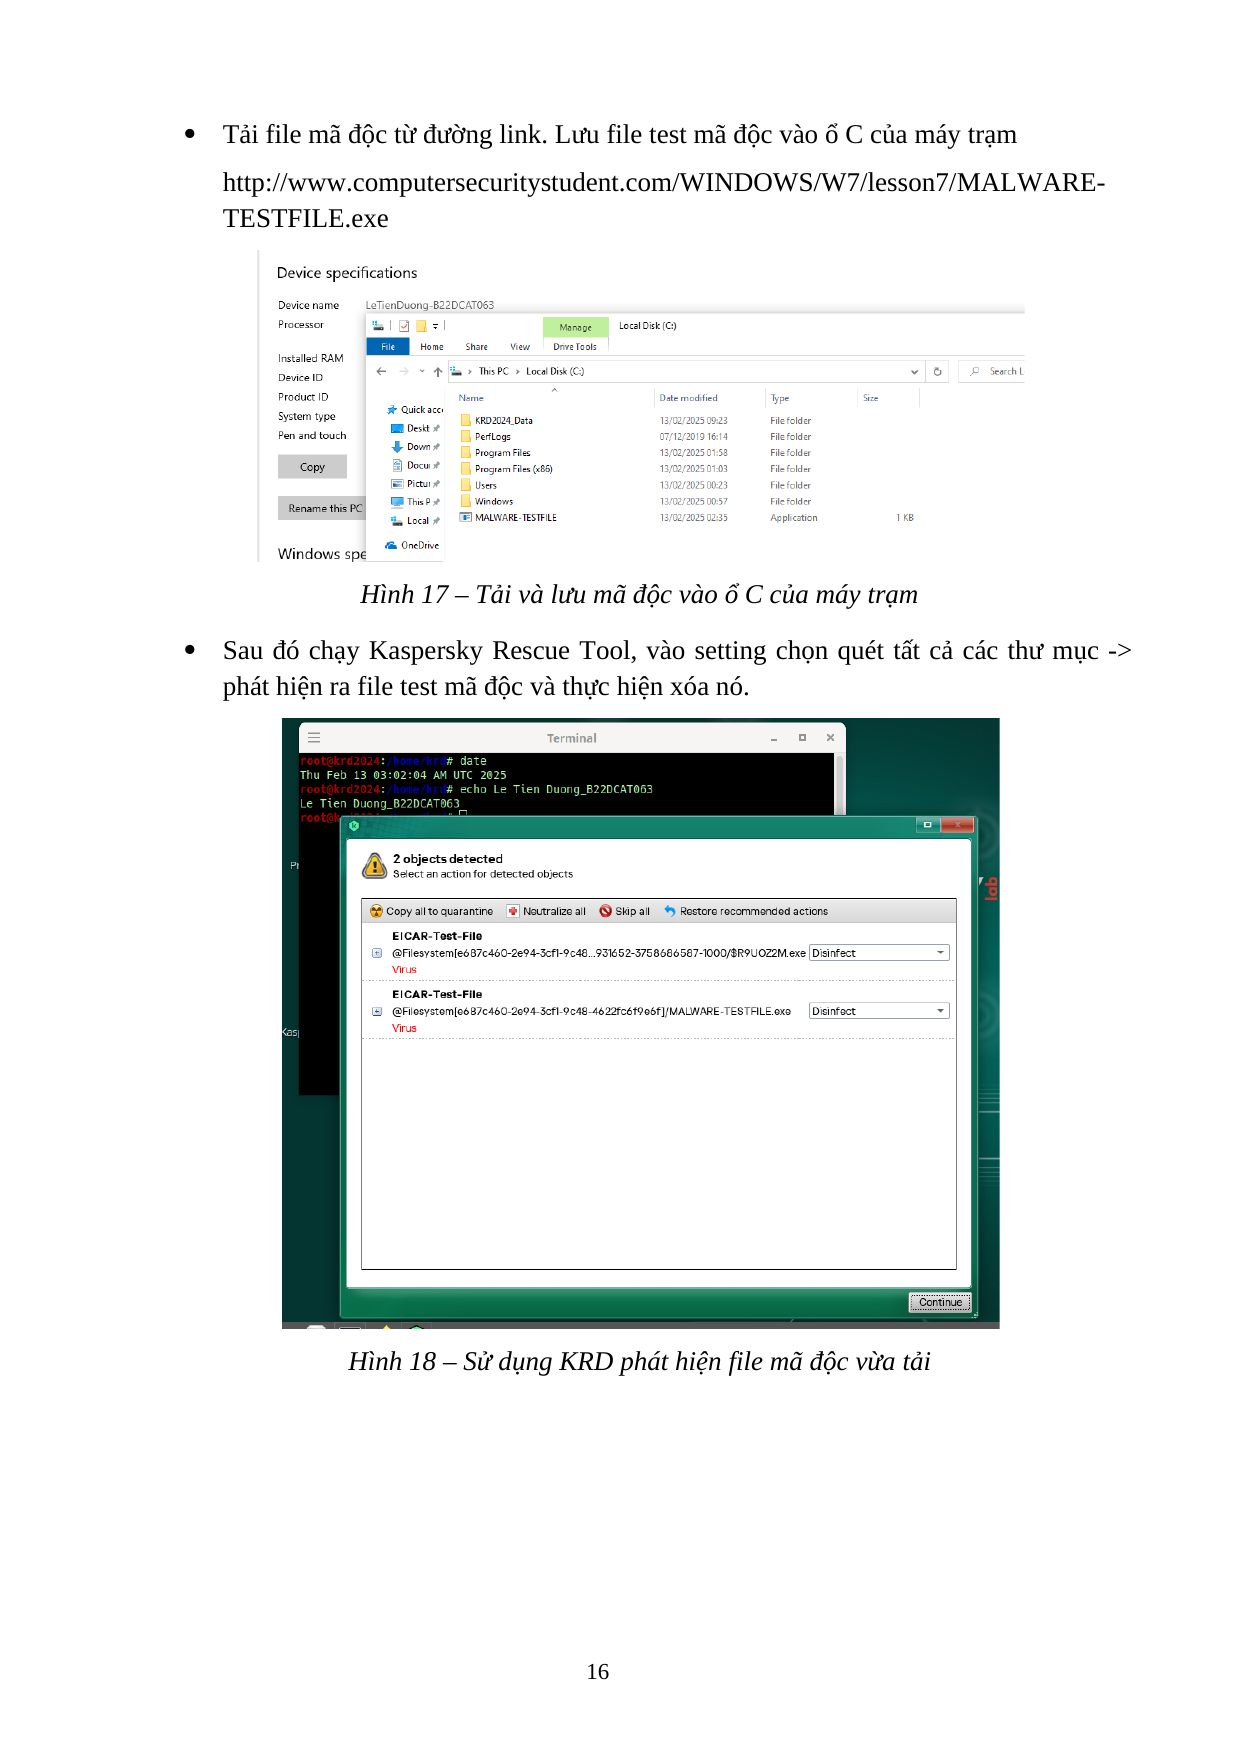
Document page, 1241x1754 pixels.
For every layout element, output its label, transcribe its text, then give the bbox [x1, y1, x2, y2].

picture [257, 250, 1025, 562]
text – Tải và lưu mã độc vào ổ C của máy trạm [148, 578, 1134, 609]
list Tải file mã độc từ đường link. Lưu file test mã độc vào ổ C của máy trạm [185, 118, 1134, 149]
text – Sử dụng KRD phát hiện file mã độc vừa tải [148, 1345, 1134, 1376]
text http://www.computersecuritystudent.com/WINDOWS/W7/lesson7/MALWARE- TESTFILE.exe [223, 167, 1134, 233]
picture [282, 718, 1000, 1329]
list Sau đó chạy Kaspersky Rescue Tool, vào setting chọn quét tất cả các thư mục -> phát hiện ra file test mã độc và thực hiện xóa nó. [185, 634, 1134, 701]
